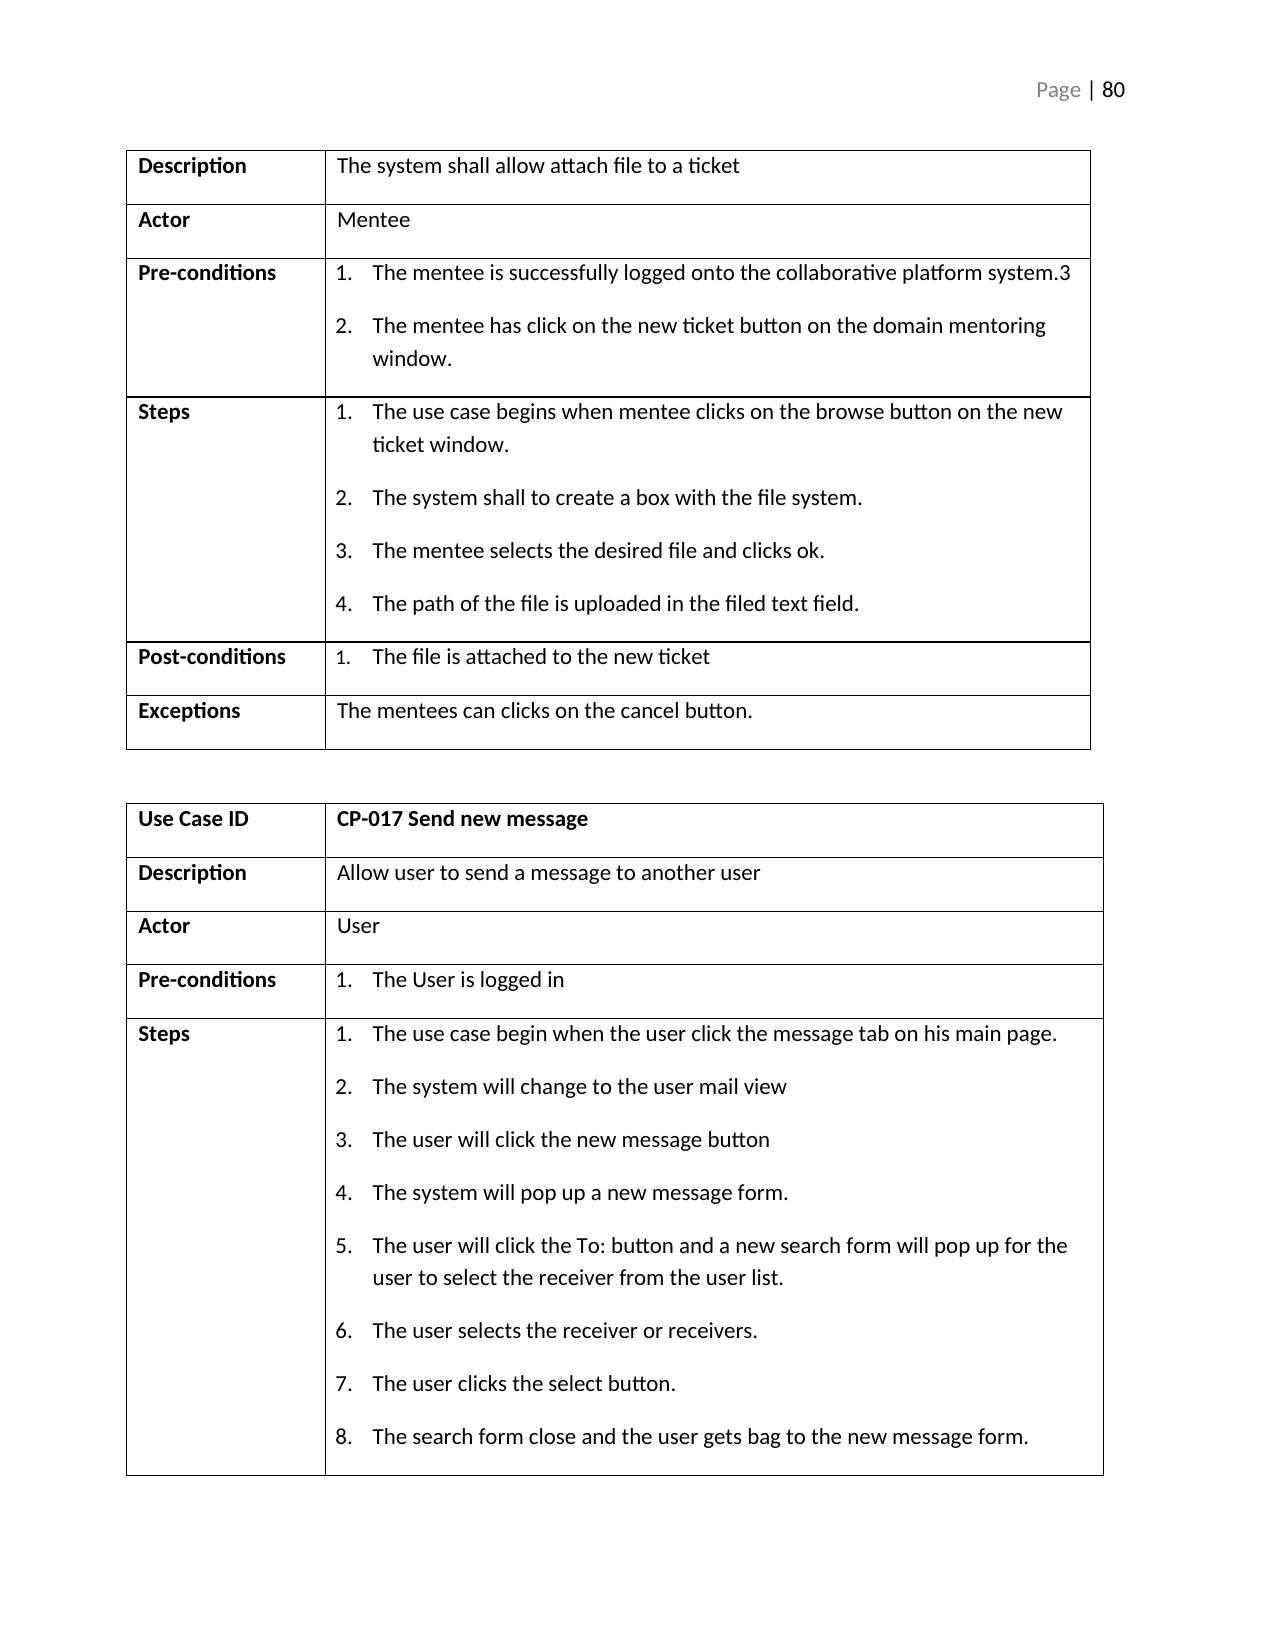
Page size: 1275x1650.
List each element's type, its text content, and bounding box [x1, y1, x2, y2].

table_header CP-017 Send new message [326, 804, 1103, 857]
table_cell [326, 1019, 1103, 1475]
table_cell Post-conditions [127, 643, 325, 695]
table_cell The mentee is successfully logged onto the collaborative platform system.3 The mentee has click on the new ticket button on the domain mentoring window. [326, 259, 1090, 396]
table_cell Pre-conditions [127, 965, 325, 1018]
table_cell Actor [127, 912, 325, 964]
table_cell Description [127, 858, 325, 911]
table_cell The mentees can clicks on the cancel button. [326, 696, 1090, 749]
table_cell Steps [127, 1019, 325, 1475]
table_cell Steps [127, 398, 325, 641]
table_cell Actor [127, 205, 325, 257]
table_cell Exceptions [127, 696, 325, 749]
table_cell The system shall allow attach file to a ticket [326, 151, 1090, 204]
table_cell The User is logged in [326, 965, 1103, 1018]
table_cell Mentee [326, 205, 1090, 257]
table_cell The use case begins when mentee clicks on the browse button on the new ticket window. The system shall to create a box with the file system. The mentee selects the desired file and clicks ok. The path of the file is uploaded in the filed text field. [326, 398, 1090, 641]
table_cell Pre-conditions [127, 259, 325, 396]
table_cell User [326, 912, 1103, 964]
table_header Use Case ID [127, 804, 325, 857]
table_cell The file is attached to the new ticket [326, 643, 1090, 695]
table_cell Allow user to send a message to another user [326, 858, 1103, 911]
table_cell Description [127, 151, 325, 204]
